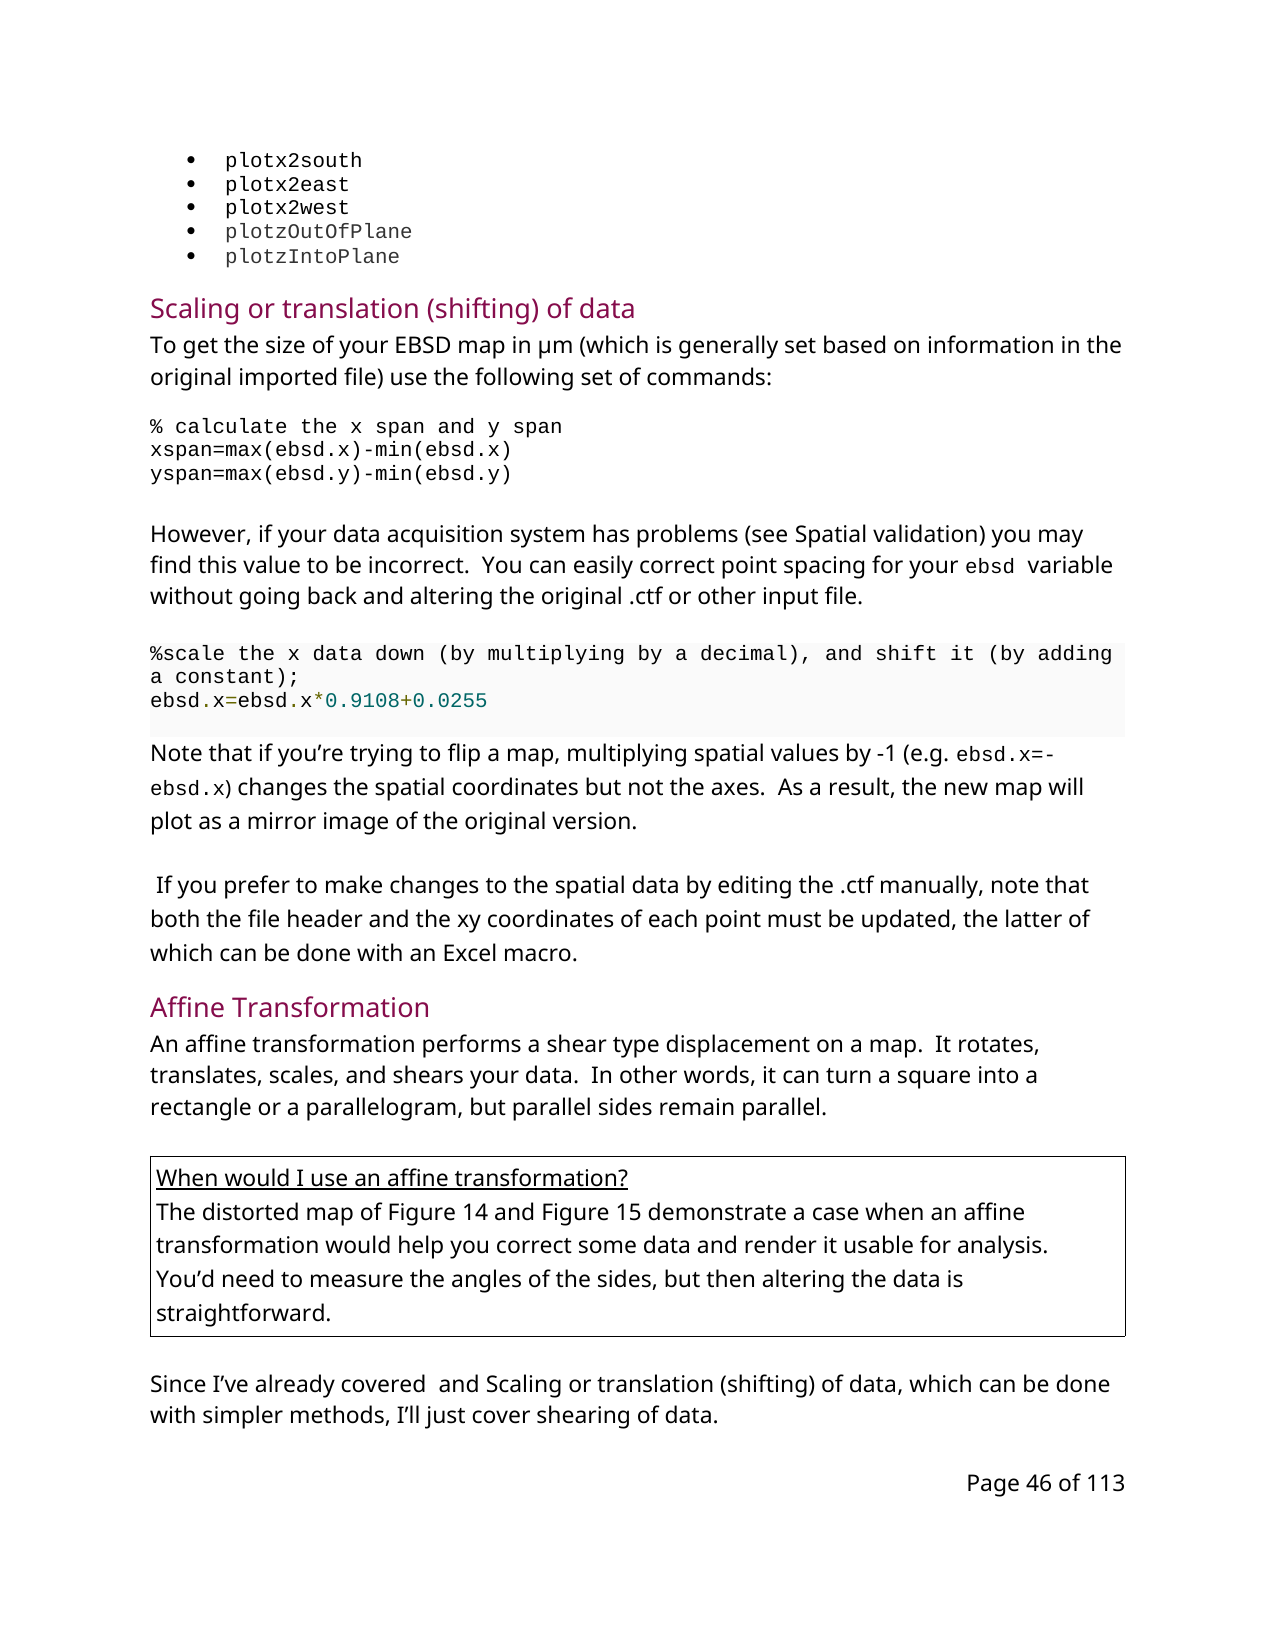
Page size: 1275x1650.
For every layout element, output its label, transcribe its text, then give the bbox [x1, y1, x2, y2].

subtitle Affine Transformation [150, 988, 1125, 1025]
list plotx2south [187, 150, 1125, 174]
table_header When would I use an affine transformation? The distorted map of Figure 14 and Figure 15 demonstrate a case when an affine transformation would help you correct some data and render it usable for analysis. You’d need to measure the angles of the sides, but then altering the data is straightforward. [151, 1157, 1125, 1336]
text However, if your data acquisition system has problems (see Spatial validation) you may find this value to be incorrect. You can easily correct point spacing for your ebsd variable without going back and altering the original .ctf or other input file. [150, 518, 1125, 612]
text ebsd.x=ebsd.x*0.9108+0.0255 [150, 690, 1125, 714]
list plotx2west [187, 197, 1125, 221]
list plotzOutOfPlane [187, 221, 1125, 244]
text xspan=max(ebsd.x)-min(ebsd.x) [150, 439, 1125, 463]
text yspan=max(ebsd.y)-min(ebsd.y) [150, 463, 1125, 487]
list plotzIntoPlane [187, 246, 1125, 270]
text % calculate the x span and y span [150, 416, 1125, 439]
text An affine transformation performs a shear type displacement on a map. It rotates, translates, scales, and shears your data. In other words, it can turn a square into a rectangle or a parallelogram, but parallel sides remain parallel. [150, 1028, 1125, 1122]
list plotx2east [187, 174, 1125, 197]
subtitle Scaling or translation (shifting) of data [150, 290, 1125, 327]
text %scale the x data down (by multiplying by a decimal), and shift it (by adding a constant); [150, 643, 1125, 690]
list Note that if you’re trying to flip a map, multiplying spatial values by -1 (e.g. ebsd.x=-ebsd.x) changes the spatial coordinates but not the axes. As a result, the new map will plot as a mirror image of the original version. [150, 737, 1125, 836]
list If you prefer to make changes to the spatial data by editing the .ctf manually, note that both the file header and the xy coordinates of each point must be updated, the latter of which can be done with an Excel macro. [150, 869, 1125, 968]
text To get the size of your EBSD map in μm (which is generally set based on information in the original imported file) use the following set of commands: [150, 329, 1125, 392]
text Since I’ve already covered Rotation of data and Scaling or translation (shifting) of data, which can be done with simpler methods, I’ll just cover shearing of data. [150, 1368, 1125, 1430]
